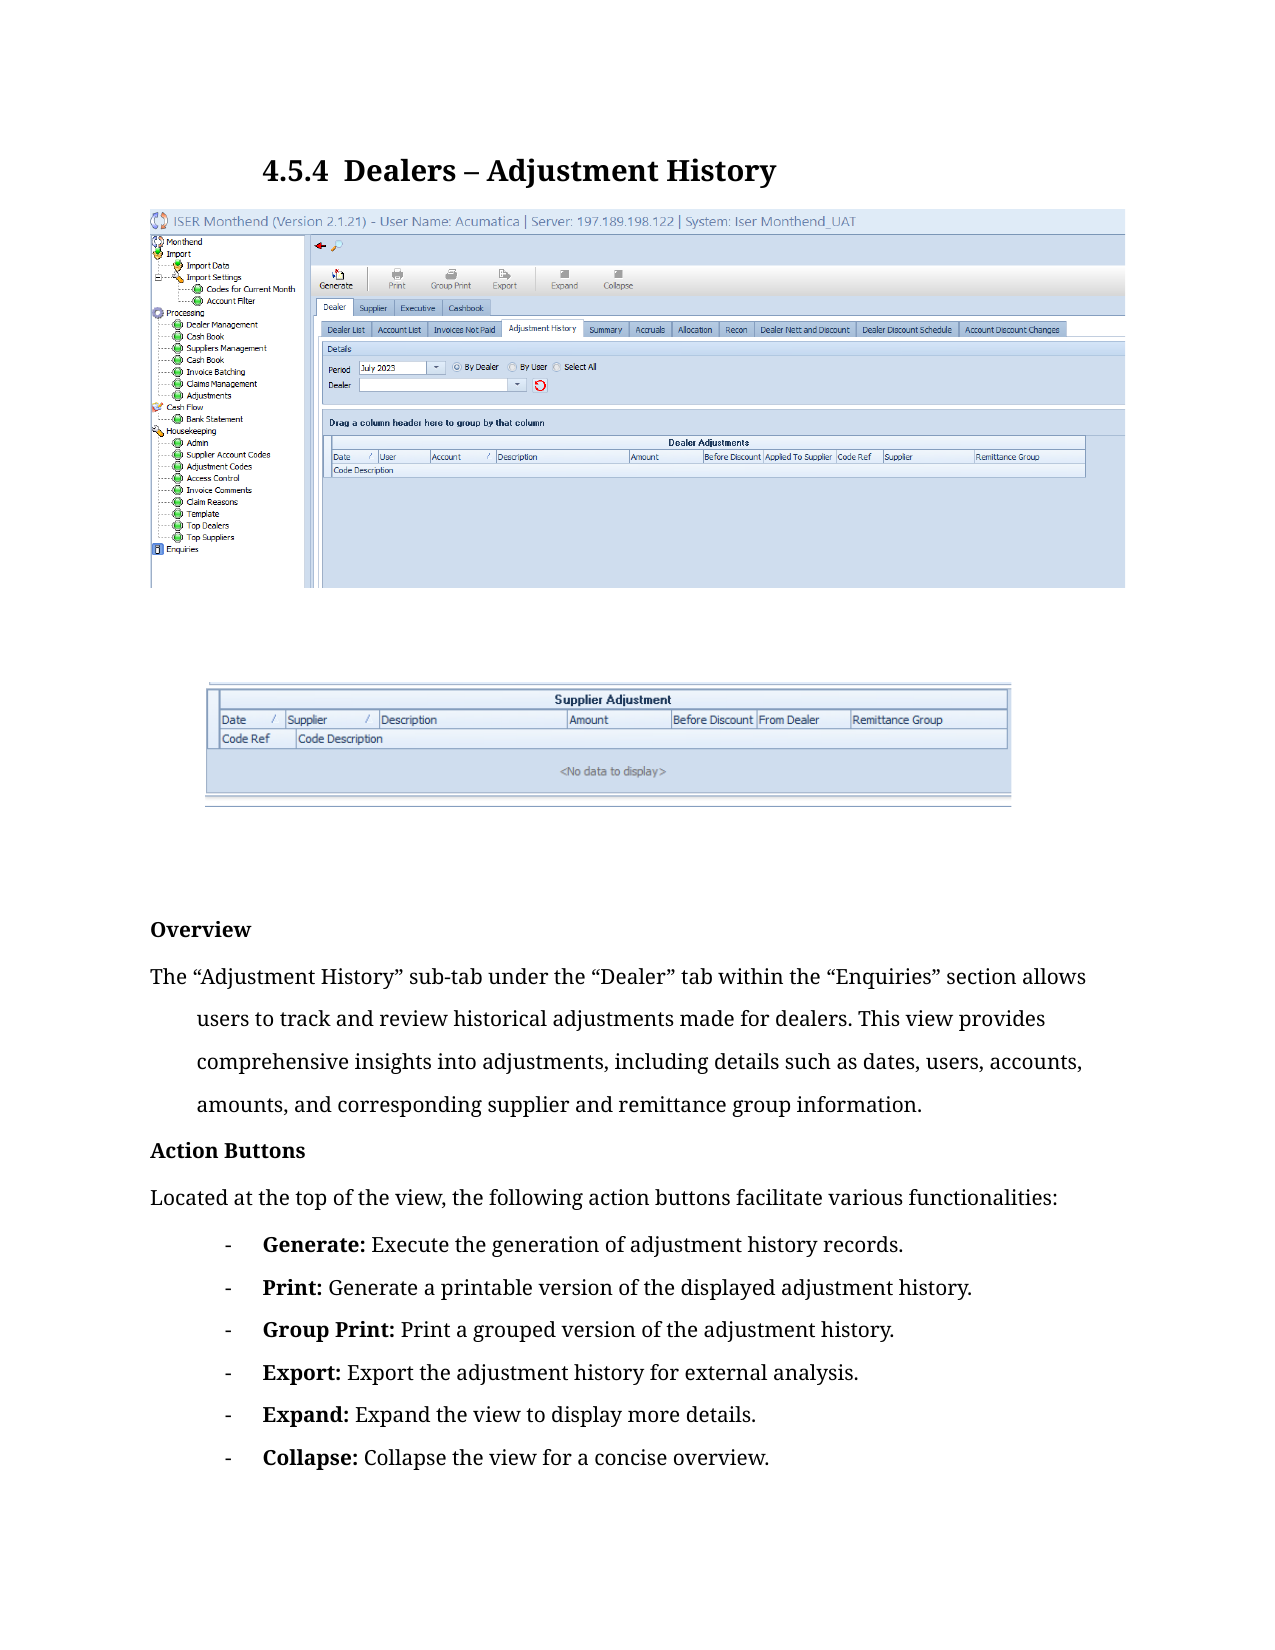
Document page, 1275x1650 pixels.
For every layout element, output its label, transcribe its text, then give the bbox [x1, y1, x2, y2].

list Export: Export the adjustment history for external analysis. [225, 1358, 1125, 1386]
list Expand: Expand the view to display more details. [225, 1401, 1125, 1429]
picture [150, 209, 1125, 588]
text Located at the top of the view, the following action buttons facilitate various functionalities: [150, 1183, 1125, 1212]
picture [205, 682, 1012, 807]
list Generate: Execute the generation of adjustment history records. [225, 1230, 1125, 1258]
text The “Adjustment History” sub-tab under the “Dealer” tab within the “Enquiries” section allows users to track and review historical adjustments made for dealers. This view provides comprehensive insights into adjustments, including details such as dates, users, accounts, amounts, and corresponding supplier and remittance group information. [150, 962, 1125, 1118]
subtitle Dealers – Adjustment History [262, 150, 1125, 190]
list Print: Generate a printable version of the displayed adjustment history. [225, 1273, 1125, 1301]
list Group Print: Print a grouped version of the adjustment history. [225, 1315, 1125, 1344]
list Collapse: Collapse the view for a concise overview. [225, 1443, 1125, 1472]
text Action Buttons [150, 1137, 1125, 1165]
text Overview [150, 915, 1125, 944]
